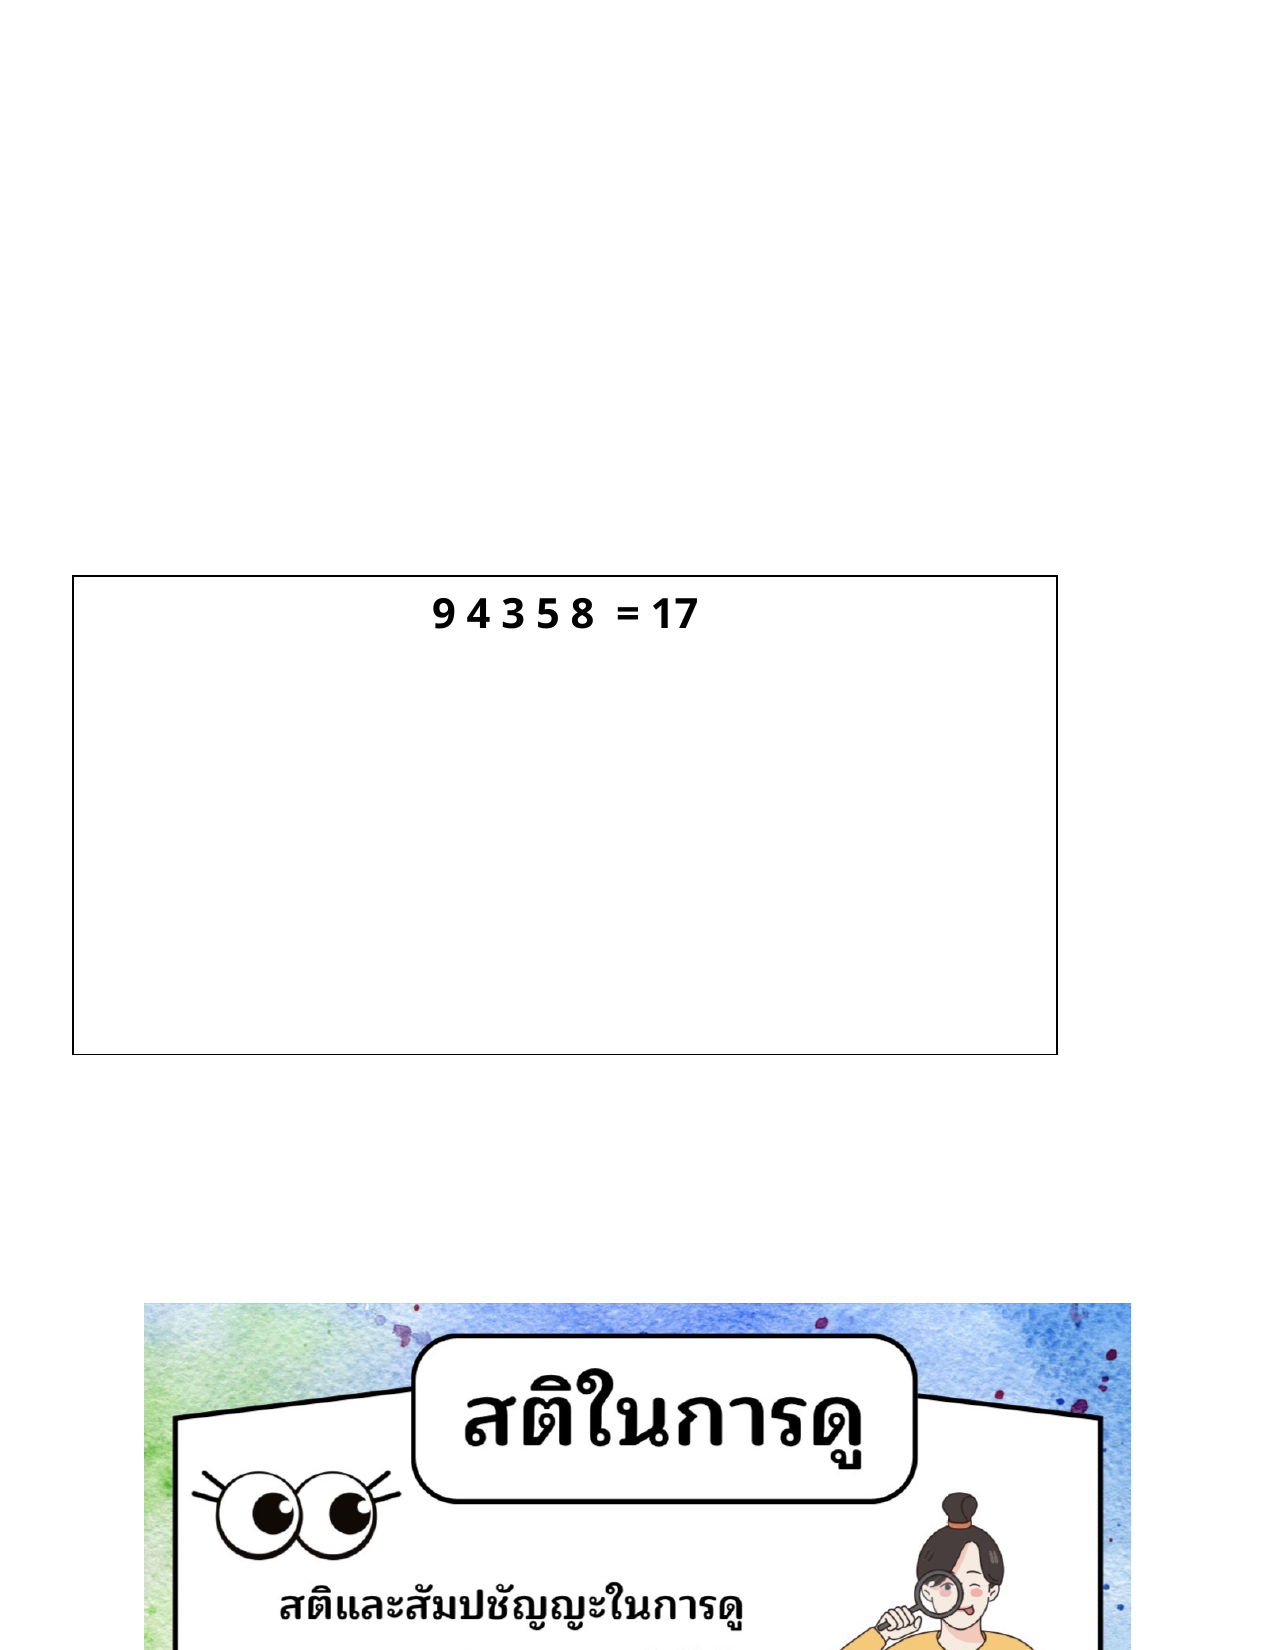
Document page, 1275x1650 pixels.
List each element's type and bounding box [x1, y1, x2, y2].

picture [144, 1303, 1132, 1650]
